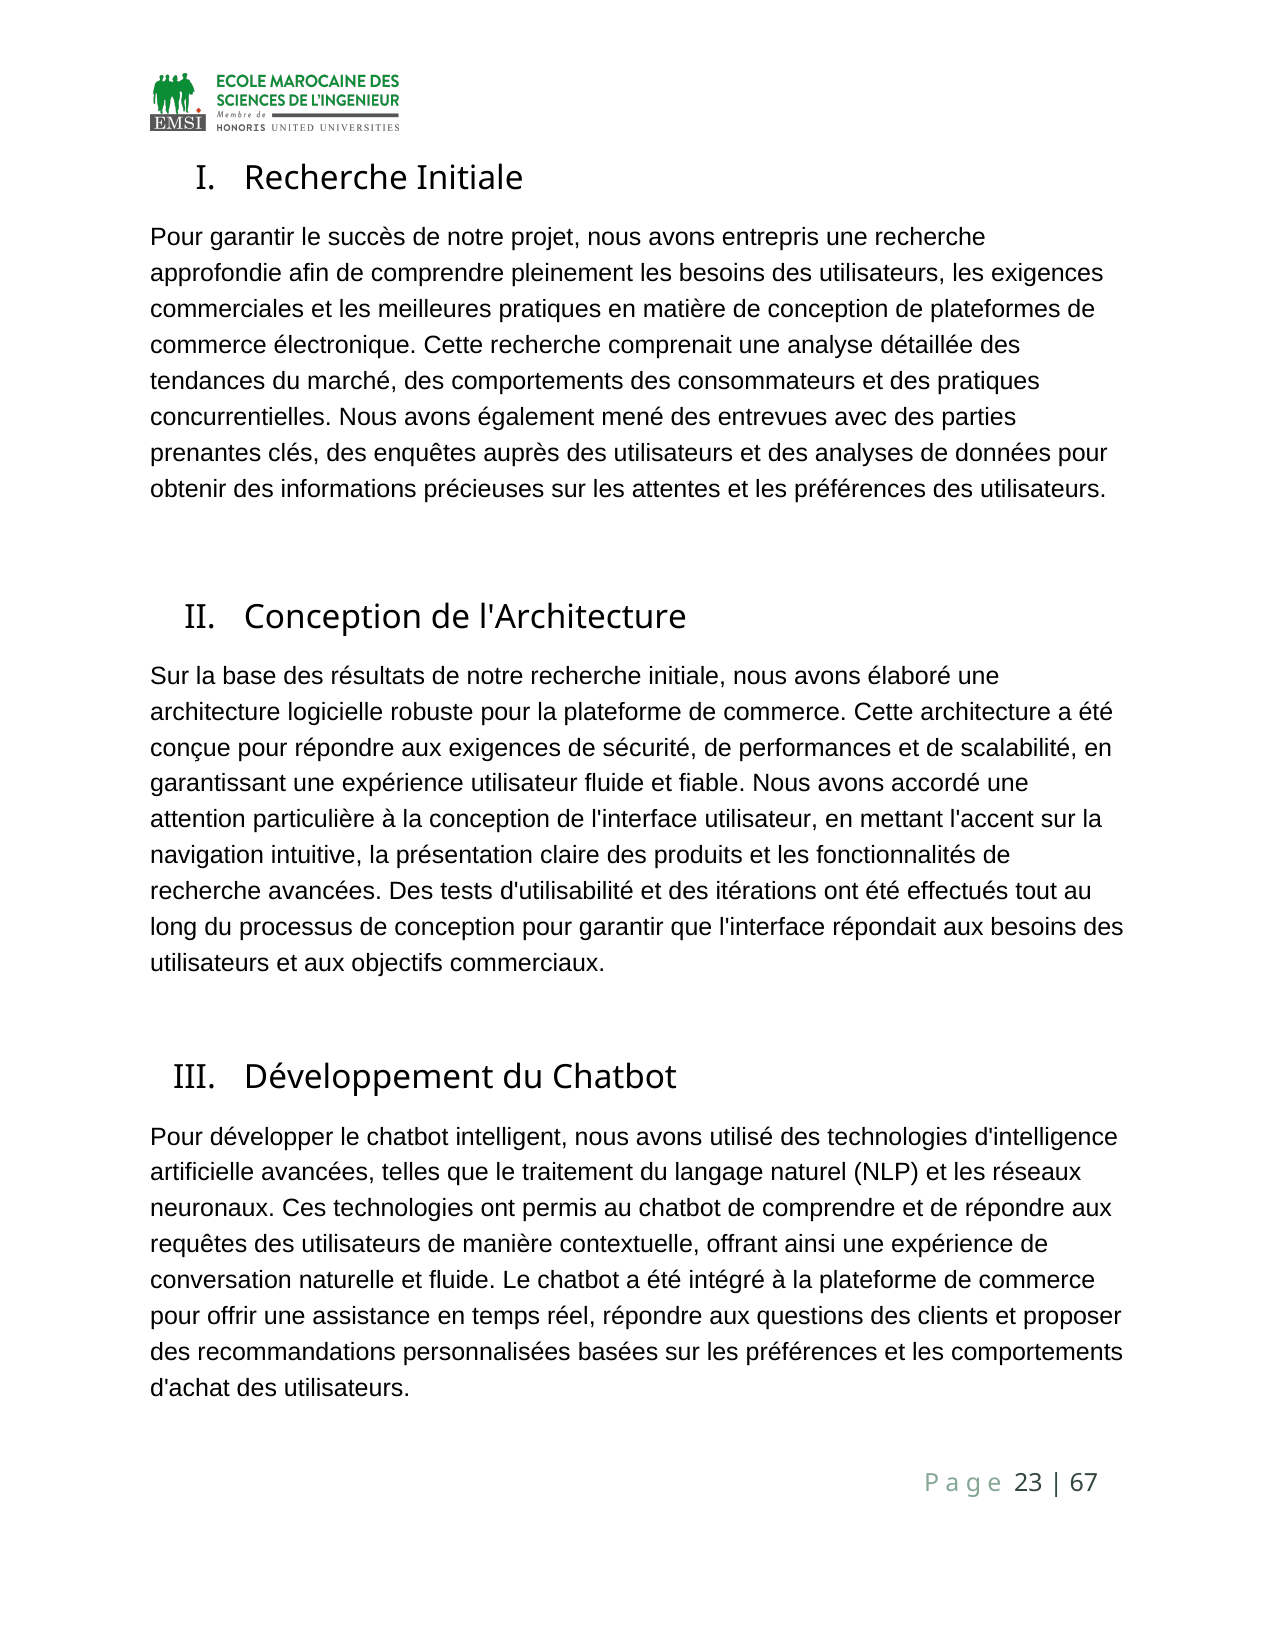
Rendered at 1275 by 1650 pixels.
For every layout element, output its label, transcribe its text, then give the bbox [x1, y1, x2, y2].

subtitle Développement du Chatbot [216, 1053, 1125, 1099]
text Sur la base des résultats de notre recherche initiale, nous avons élaboré une architecture logicielle robuste pour la plateforme de commerce. Cette architecture a été conçue pour répondre aux exigences de sécurité, de performances et de scalabilité, en garantissant une expérience utilisateur fluide et fiable. Nous avons accordé une attention particulière à la conception de l'interface utilisateur, en mettant l'accent sur la navigation intuitive, la présentation claire des produits et les fonctionnalités de recherche avancées. Des tests d'utilisabilité et des itérations ont été effectués tout au long du processus de conception pour garantir que l'interface répondait aux besoins des utilisateurs et aux objectifs commerciaux. [150, 661, 1125, 977]
picture [150, 73, 399, 131]
subtitle Recherche Initiale [216, 154, 1125, 199]
text Pour garantir le succès de notre projet, nous avons entrepris une recherche approfondie afin de comprendre pleinement les besoins des utilisateurs, les exigences commerciales et les meilleures pratiques en matière de conception de plateformes de commerce électronique. Cette recherche comprenait une analyse détaillée des tendances du marché, des comportements des consommateurs et des pratiques concurrentielles. Nous avons également mené des entrevues avec des parties prenantes clés, des enquêtes auprès des utilisateurs et des analyses de données pour obtenir des informations précieuses sur les attentes et les préférences des utilisateurs. [150, 222, 1125, 502]
text Pour développer le chatbot intelligent, nous avons utilisé des technologies d'intelligence artificielle avancées, telles que le traitement du langage naturel (NLP) et les réseaux neuronaux. Ces technologies ont permis au chatbot de comprendre et de répondre aux requêtes des utilisateurs de manière contextuelle, offrant ainsi une expérience de conversation naturelle et fluide. Le chatbot a été intégré à la plateforme de commerce pour offrir une assistance en temps réel, répondre aux questions des clients et proposer des recommandations personnalisées basées sur les préférences et les comportements d'achat des utilisateurs. [150, 1121, 1125, 1402]
subtitle Conception de l'Architecture [216, 592, 1125, 638]
